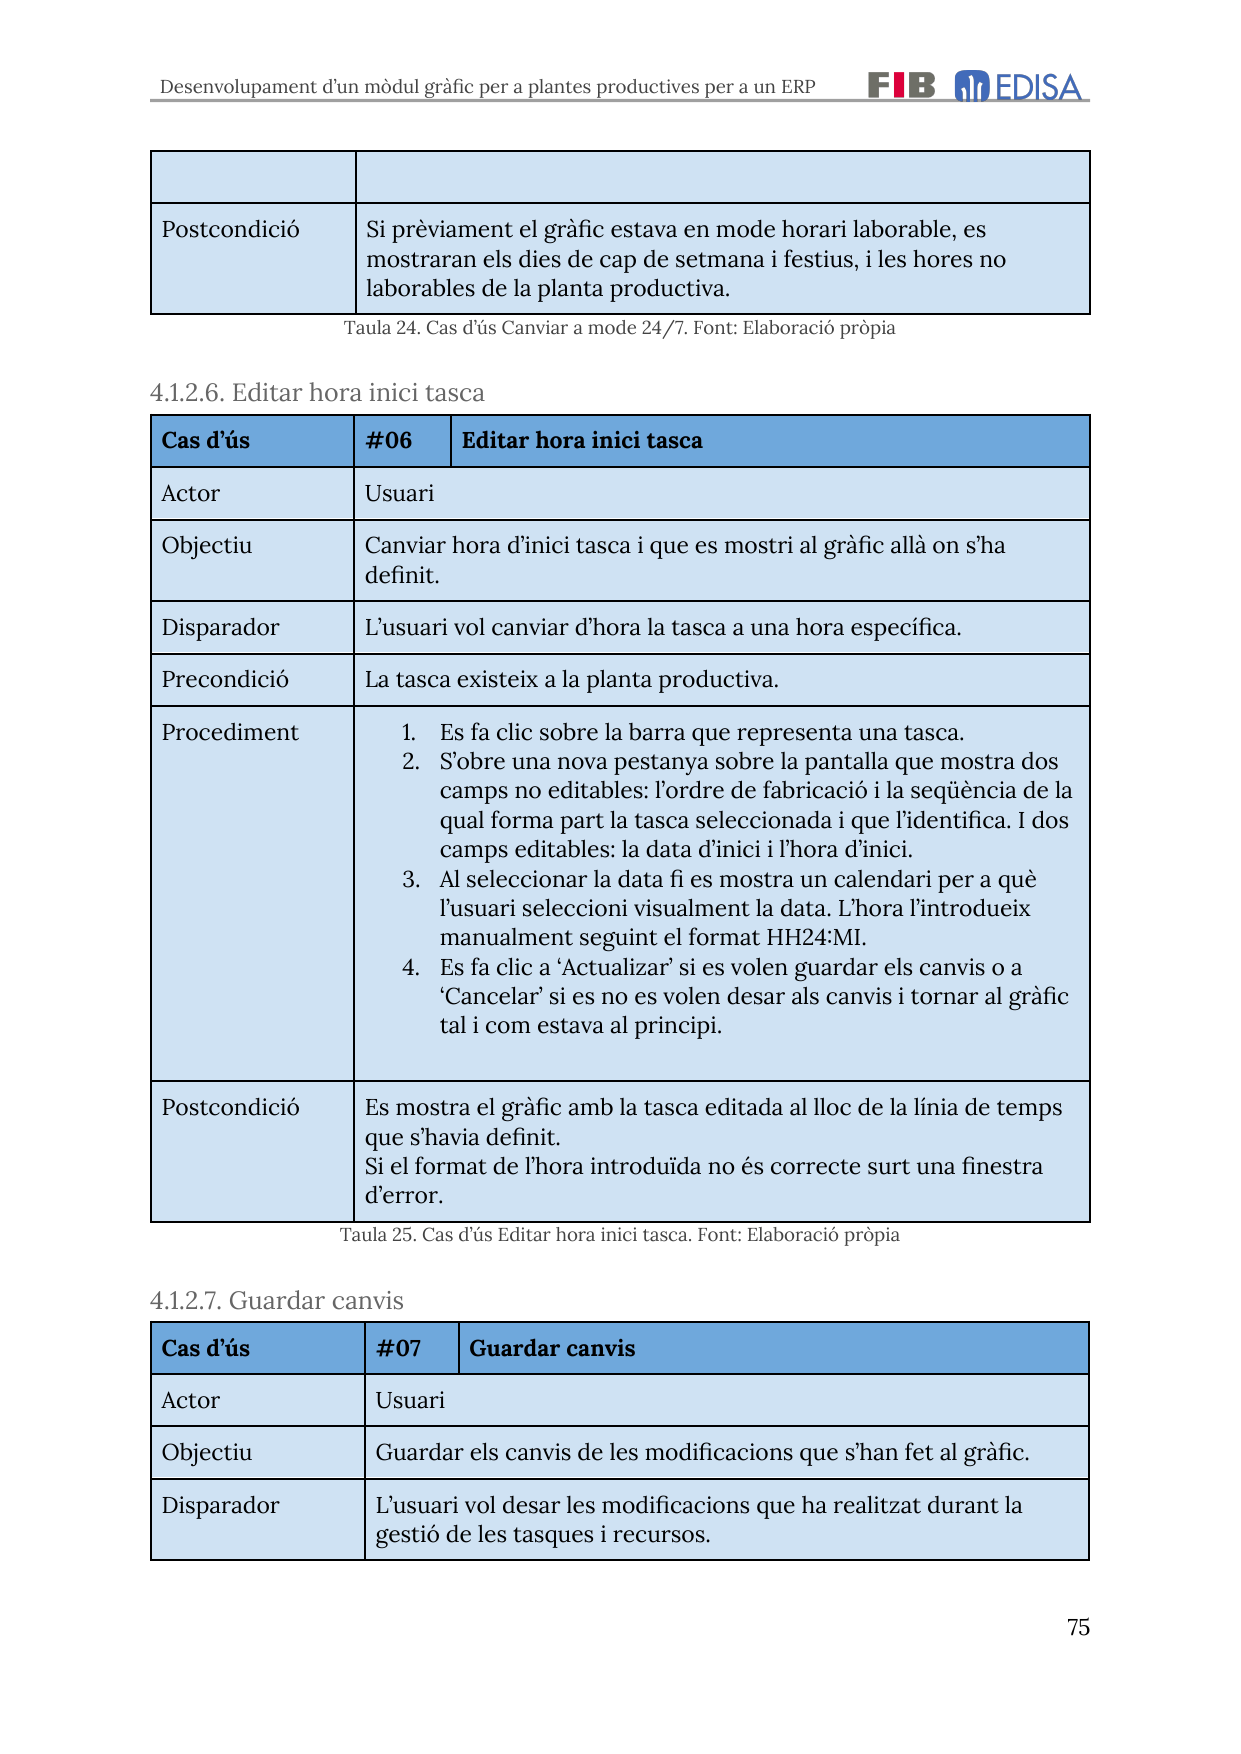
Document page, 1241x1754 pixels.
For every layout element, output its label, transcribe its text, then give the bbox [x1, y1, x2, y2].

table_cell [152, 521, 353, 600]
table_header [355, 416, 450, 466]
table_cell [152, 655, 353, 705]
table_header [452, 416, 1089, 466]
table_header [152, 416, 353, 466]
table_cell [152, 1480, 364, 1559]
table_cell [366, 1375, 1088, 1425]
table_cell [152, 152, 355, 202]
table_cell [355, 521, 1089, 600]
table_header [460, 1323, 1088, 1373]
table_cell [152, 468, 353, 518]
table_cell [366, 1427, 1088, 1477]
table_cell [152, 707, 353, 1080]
picture [954, 70, 1082, 102]
text Taula 24. Cas d’ús Canviar a mode 24/7. Font: Elaboració pròpia [150, 315, 1090, 339]
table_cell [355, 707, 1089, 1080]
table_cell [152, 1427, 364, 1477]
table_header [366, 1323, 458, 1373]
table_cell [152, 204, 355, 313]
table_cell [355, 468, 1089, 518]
text Taula 25. Cas d’ús Editar hora inici tasca. Font: Elaboració pròpia [150, 1223, 1090, 1247]
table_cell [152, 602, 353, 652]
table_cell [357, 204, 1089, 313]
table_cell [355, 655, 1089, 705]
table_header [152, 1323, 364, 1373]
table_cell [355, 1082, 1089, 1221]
text 4.1.2.7. Guardar canvis [150, 1284, 1090, 1316]
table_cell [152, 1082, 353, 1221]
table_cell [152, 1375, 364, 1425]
text 4.1.2.6. Editar hora inici tasca [150, 377, 1090, 409]
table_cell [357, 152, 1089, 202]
picture [857, 70, 938, 102]
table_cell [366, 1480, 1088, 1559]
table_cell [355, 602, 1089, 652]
